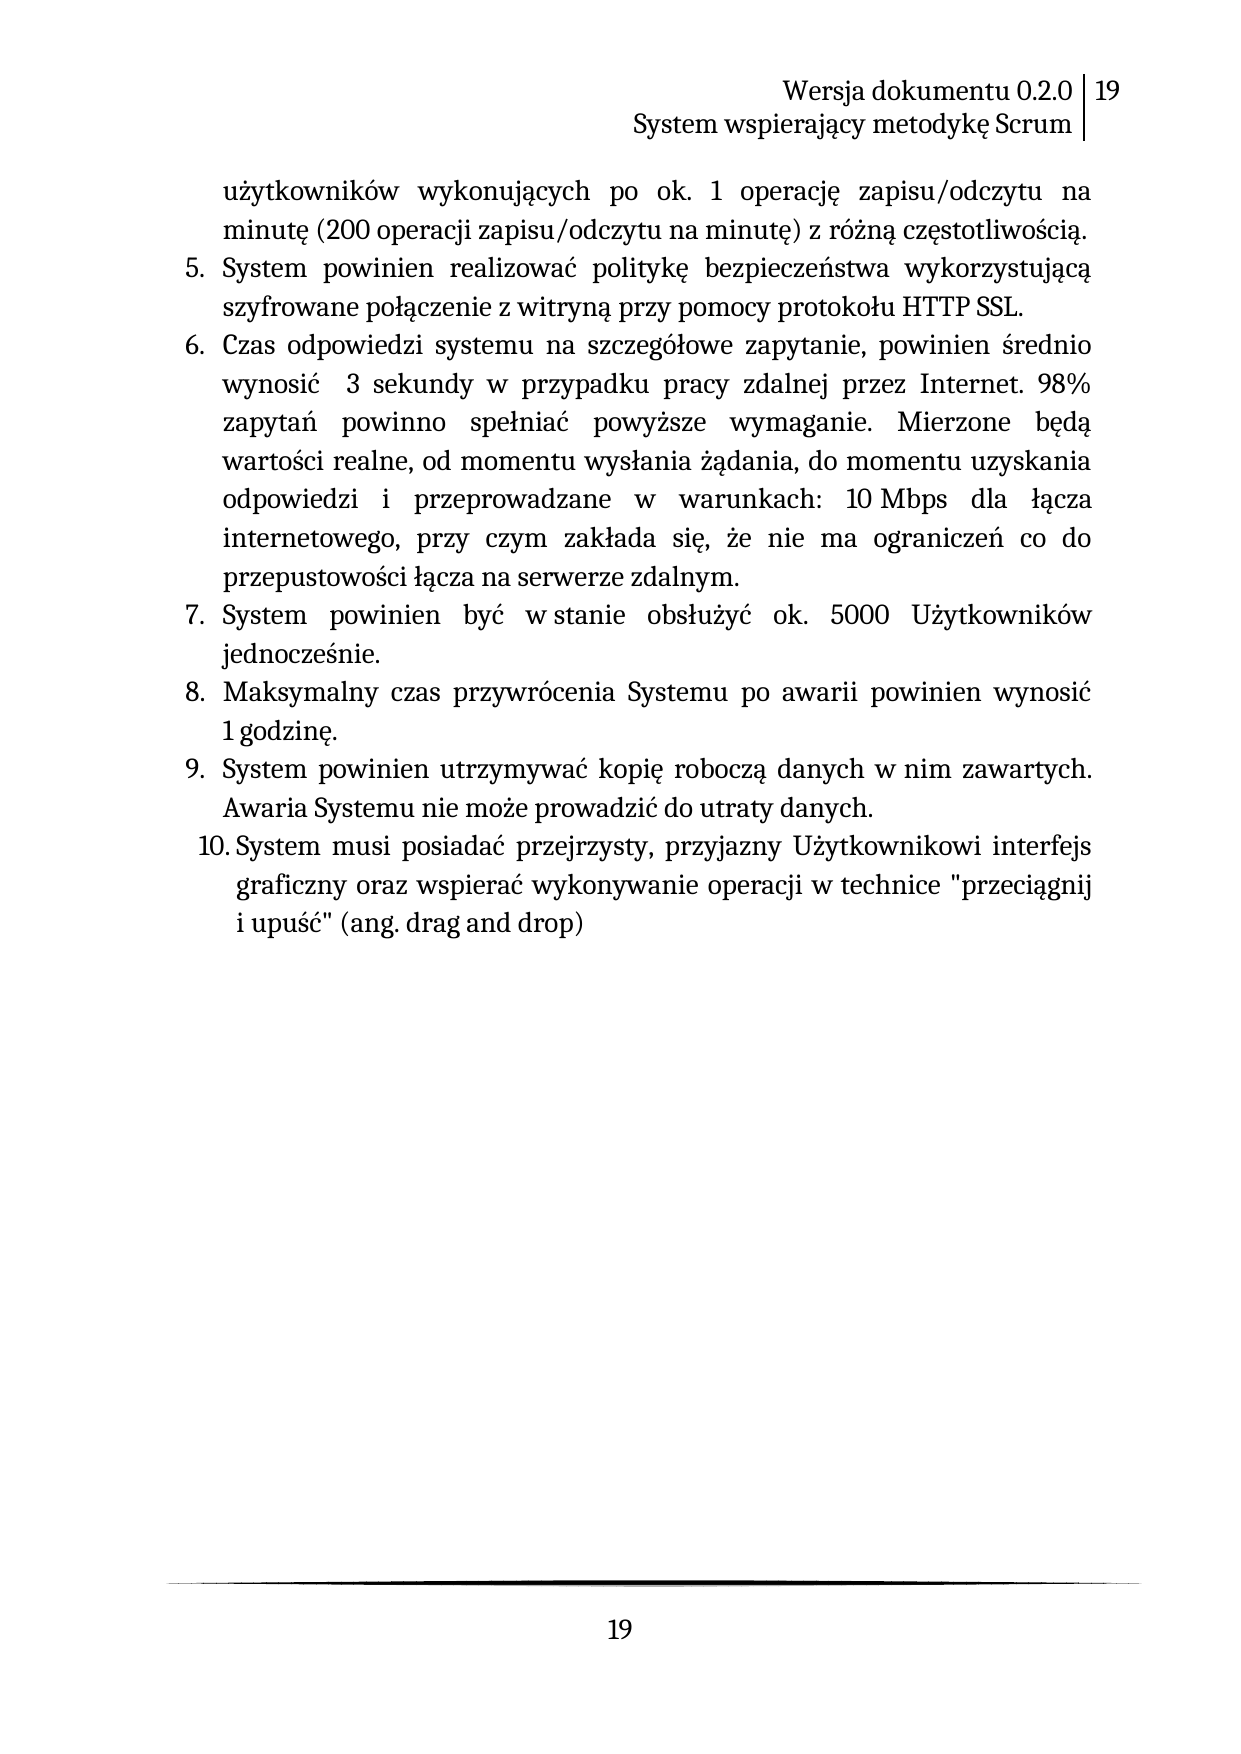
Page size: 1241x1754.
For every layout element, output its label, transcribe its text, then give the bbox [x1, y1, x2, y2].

list System powinien realizować politykę bezpieczeństwa wykorzystującą szyfrowane połączenie z witryną przy pomocy protokołu HTTP SSL. [185, 251, 1093, 323]
list Czas odpowiedzi systemu na szczegółowe zapytanie, powinien średnio wynosić 3 sekundy w przypadku pracy zdalnej przez Internet. 98% zapytań powinno spełniać powyższe wymaganie. Mierzone będą wartości realne, od momentu wysłania żądania, do momentu uzyskania odpowiedzi i przeprowadzane w warunkach: 10 Mbps dla łącza internetowego, przy czym zakłada się, że nie ma ograniczeń co do przepustowości łącza na serwerze zdalnym. [185, 328, 1093, 593]
list System musi posiadać przejrzysty, przyjazny Użytkownikowi interfejs graficzny oraz wspierać wykonywanie operacji w technice "przeciągnij i upuść" (ang. drag and drop) [199, 829, 1093, 940]
list System powinien być w stanie obsłużyć ok. 5000 Użytkowników jednocześnie. [185, 598, 1093, 670]
list System powinien utrzymywać kopię roboczą danych w nim zawartych. Awaria Systemu nie może prowadzić do utraty danych. [185, 752, 1093, 824]
list Maksymalny czas przywrócenia Systemu po awarii powinien wynosić 1 godzinę. [185, 675, 1093, 747]
picture [166, 1579, 1142, 1587]
